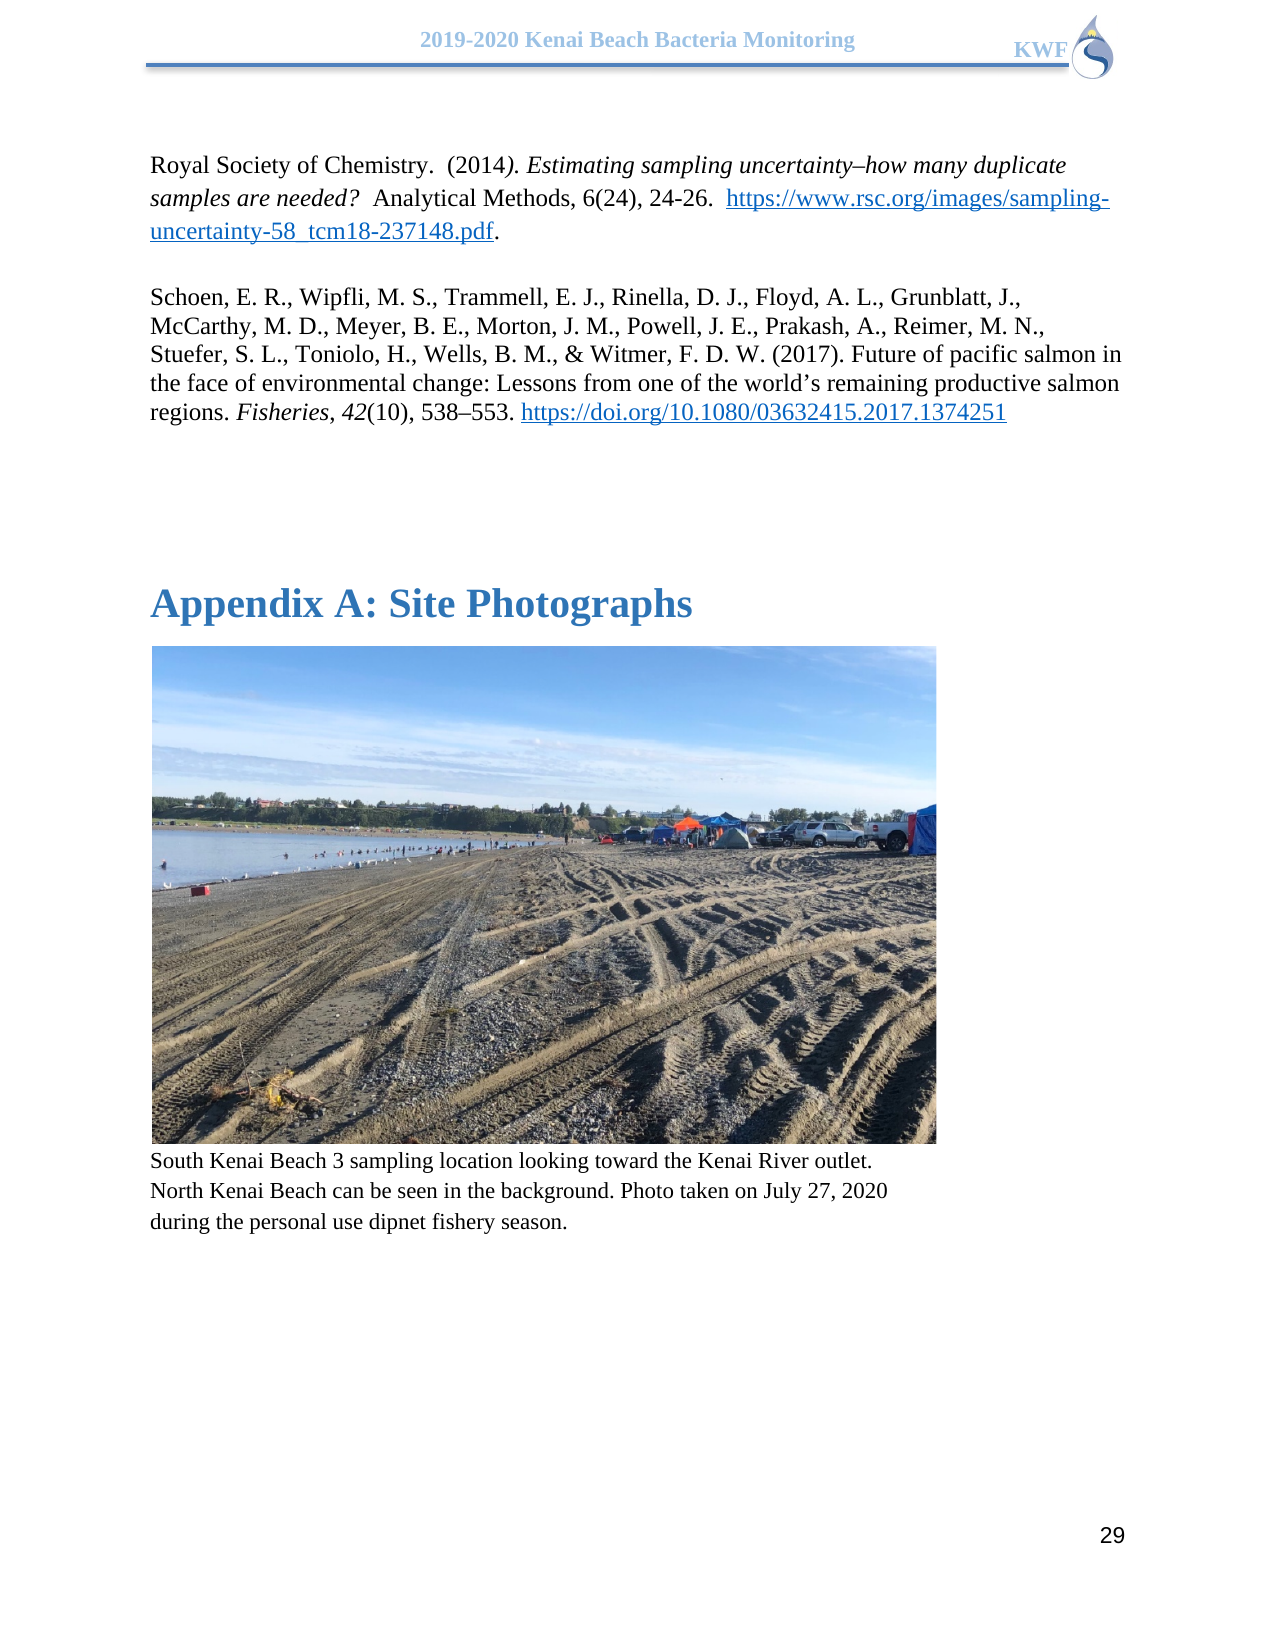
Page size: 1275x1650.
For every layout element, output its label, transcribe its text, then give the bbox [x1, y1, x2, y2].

picture [1069, 13, 1118, 79]
picture [152, 646, 937, 1144]
text South Kenai Beach 3 sampling location looking toward the Kenai River outlet. North Kenai Beach can be seen in the background. Photo taken on July 27, 2020 during the personal use dipnet fishery season. [150, 1147, 891, 1234]
text Schoen, E. R., Wipfli, M. S., Trammell, E. J., Rinella, D. J., Floyd, A. L., Grunblatt, J., McCarthy, M. D., Meyer, B. E., Morton, J. M., Powell, J. E., Prakash, A., Reimer, M. N., Stuefer, S. L., Toniolo, H., Wells, B. M., & Witmer, F. D. W. (2017). Future of pacific salmon in the face of environmental change: Lessons from one of the world’s remaining productive salmon regions. Fisheries, 42(10), 538–553. https://doi.org/10.1080/03632415.2017.1374251 [150, 282, 1125, 426]
subtitle Appendix A: Site Photographs [150, 578, 1125, 626]
text Royal Society of Chemistry. (2014). Estimating sampling uncertainty–how many duplicate samples are needed? Analytical Methods, 6(24), 24-26. https://www.rsc.org/images/sampling-uncertainty-58_tcm18-237148.pdf. [150, 150, 1125, 245]
